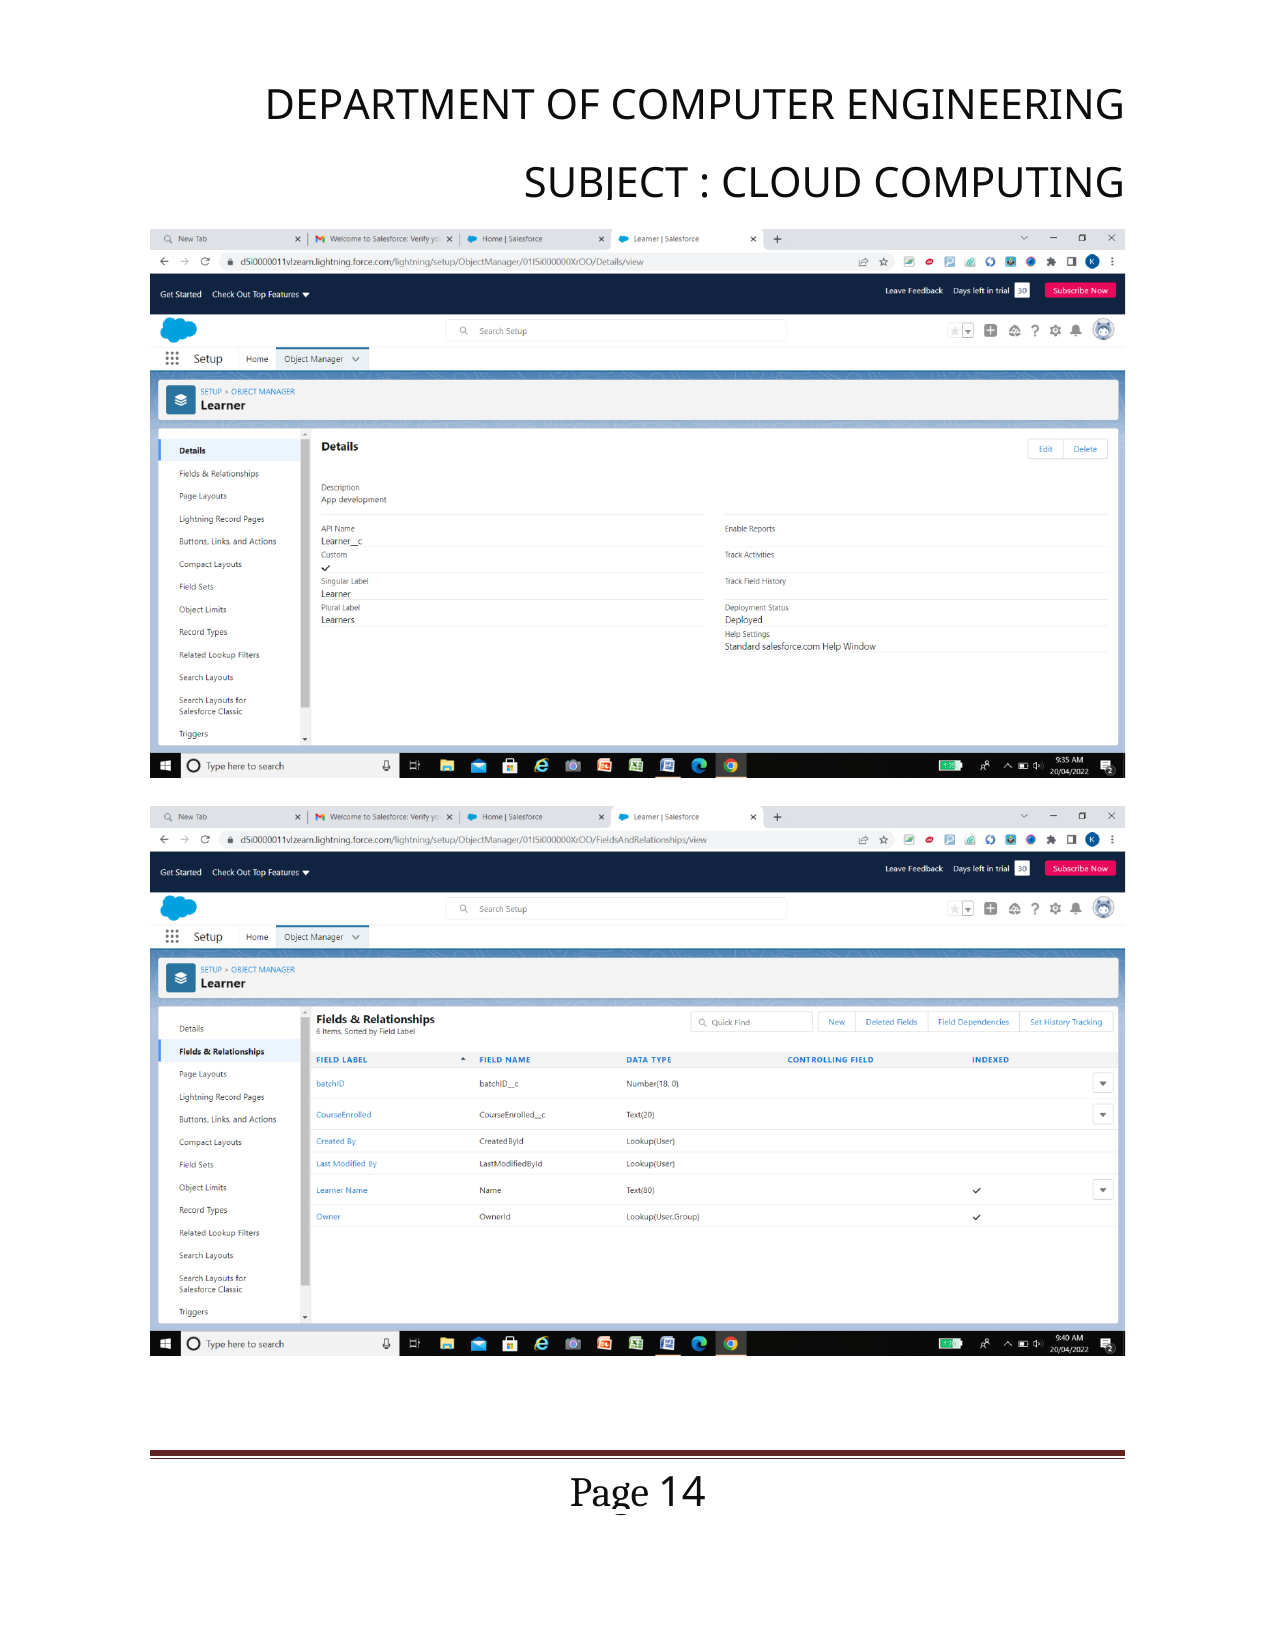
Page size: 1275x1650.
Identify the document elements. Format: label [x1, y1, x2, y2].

picture [150, 229, 1125, 778]
picture [150, 806, 1125, 1356]
